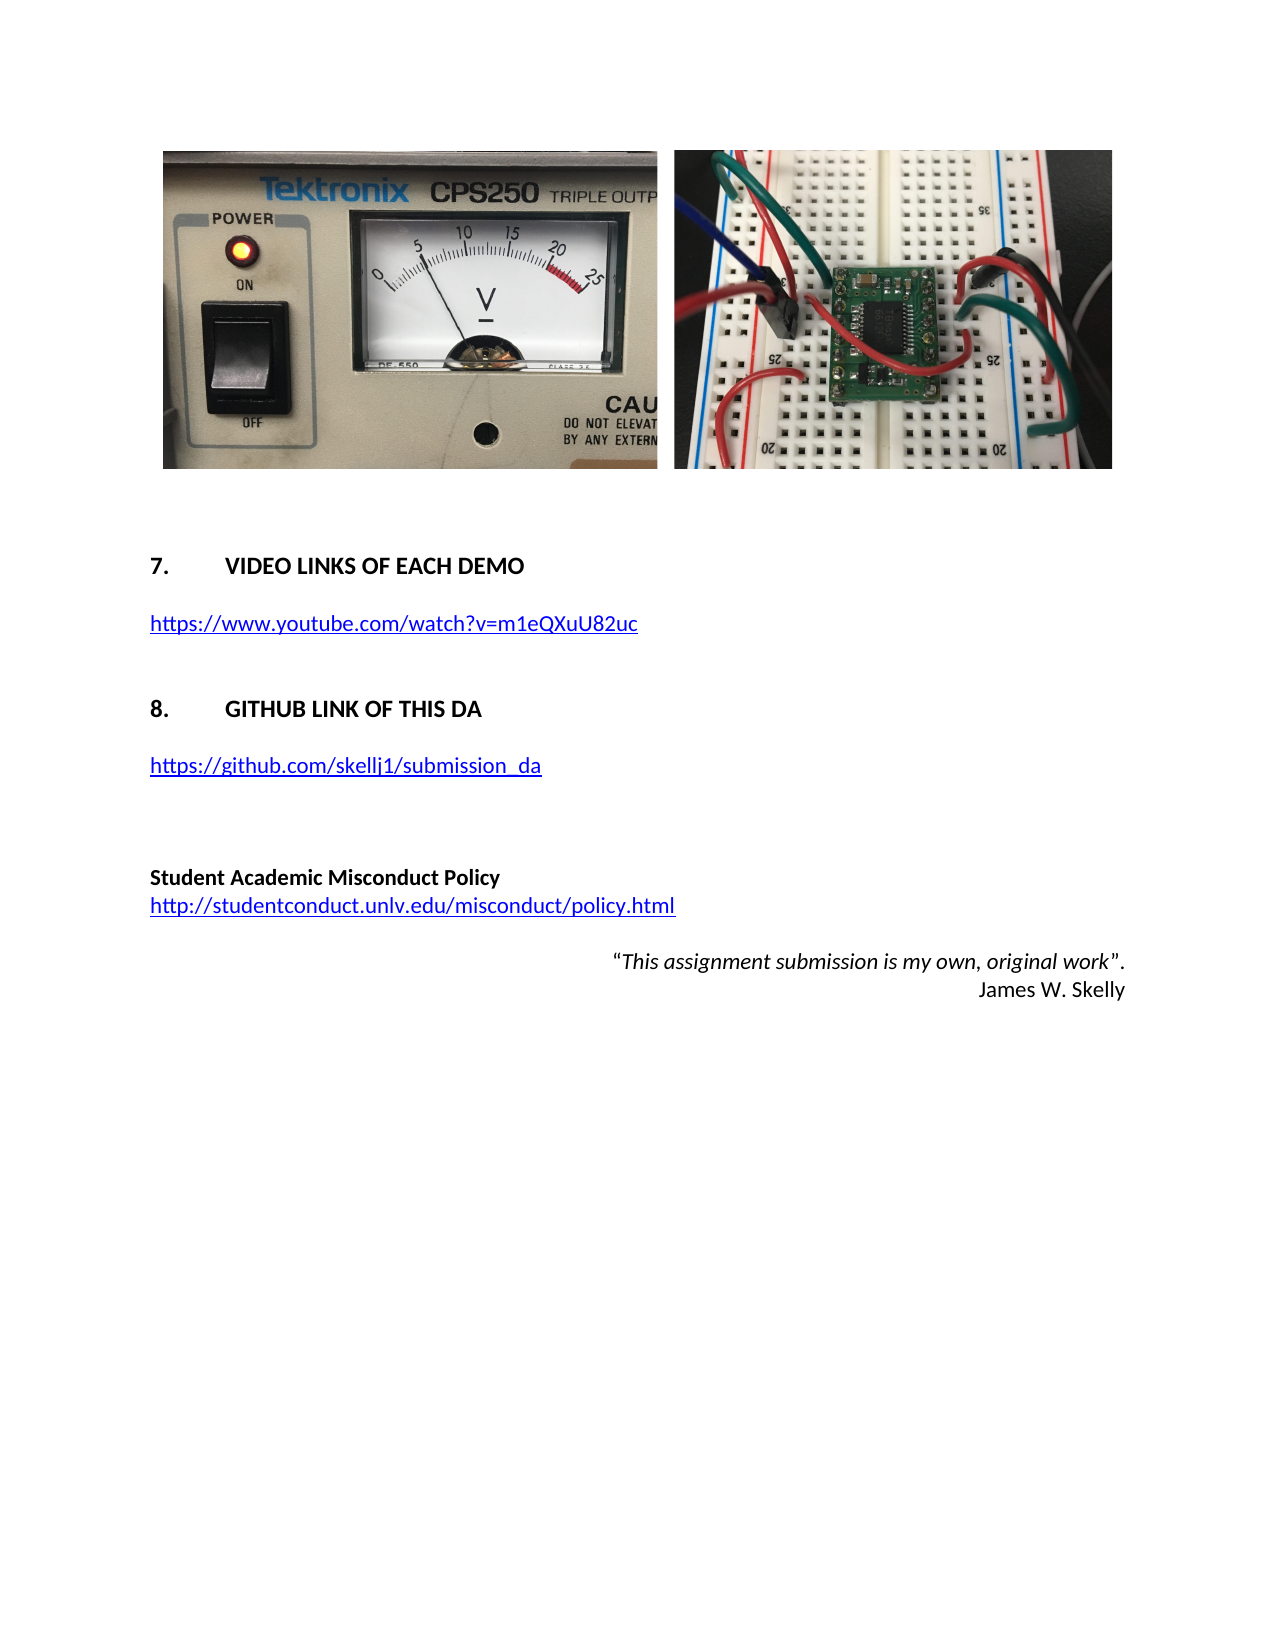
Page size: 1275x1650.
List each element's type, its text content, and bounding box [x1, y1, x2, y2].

text Student Academic Misconduct Policy [150, 863, 1125, 891]
text https://www.youtube.com/watch?v=m1eQXuU82uc [150, 609, 1125, 637]
list GITHUB LINK OF THIS DA [150, 693, 1125, 723]
list VIDEO LINKS OF EACH DEMO [150, 550, 1125, 581]
text http://studentconduct.unlv.edu/misconduct/policy.html [150, 891, 1125, 919]
text James W. Skelly [150, 975, 1125, 1003]
picture [163, 151, 658, 469]
text https://github.com/skellj1/submission_da [150, 751, 1125, 779]
picture [674, 150, 1113, 469]
text “This assignment submission is my own, original work”. [150, 947, 1125, 975]
